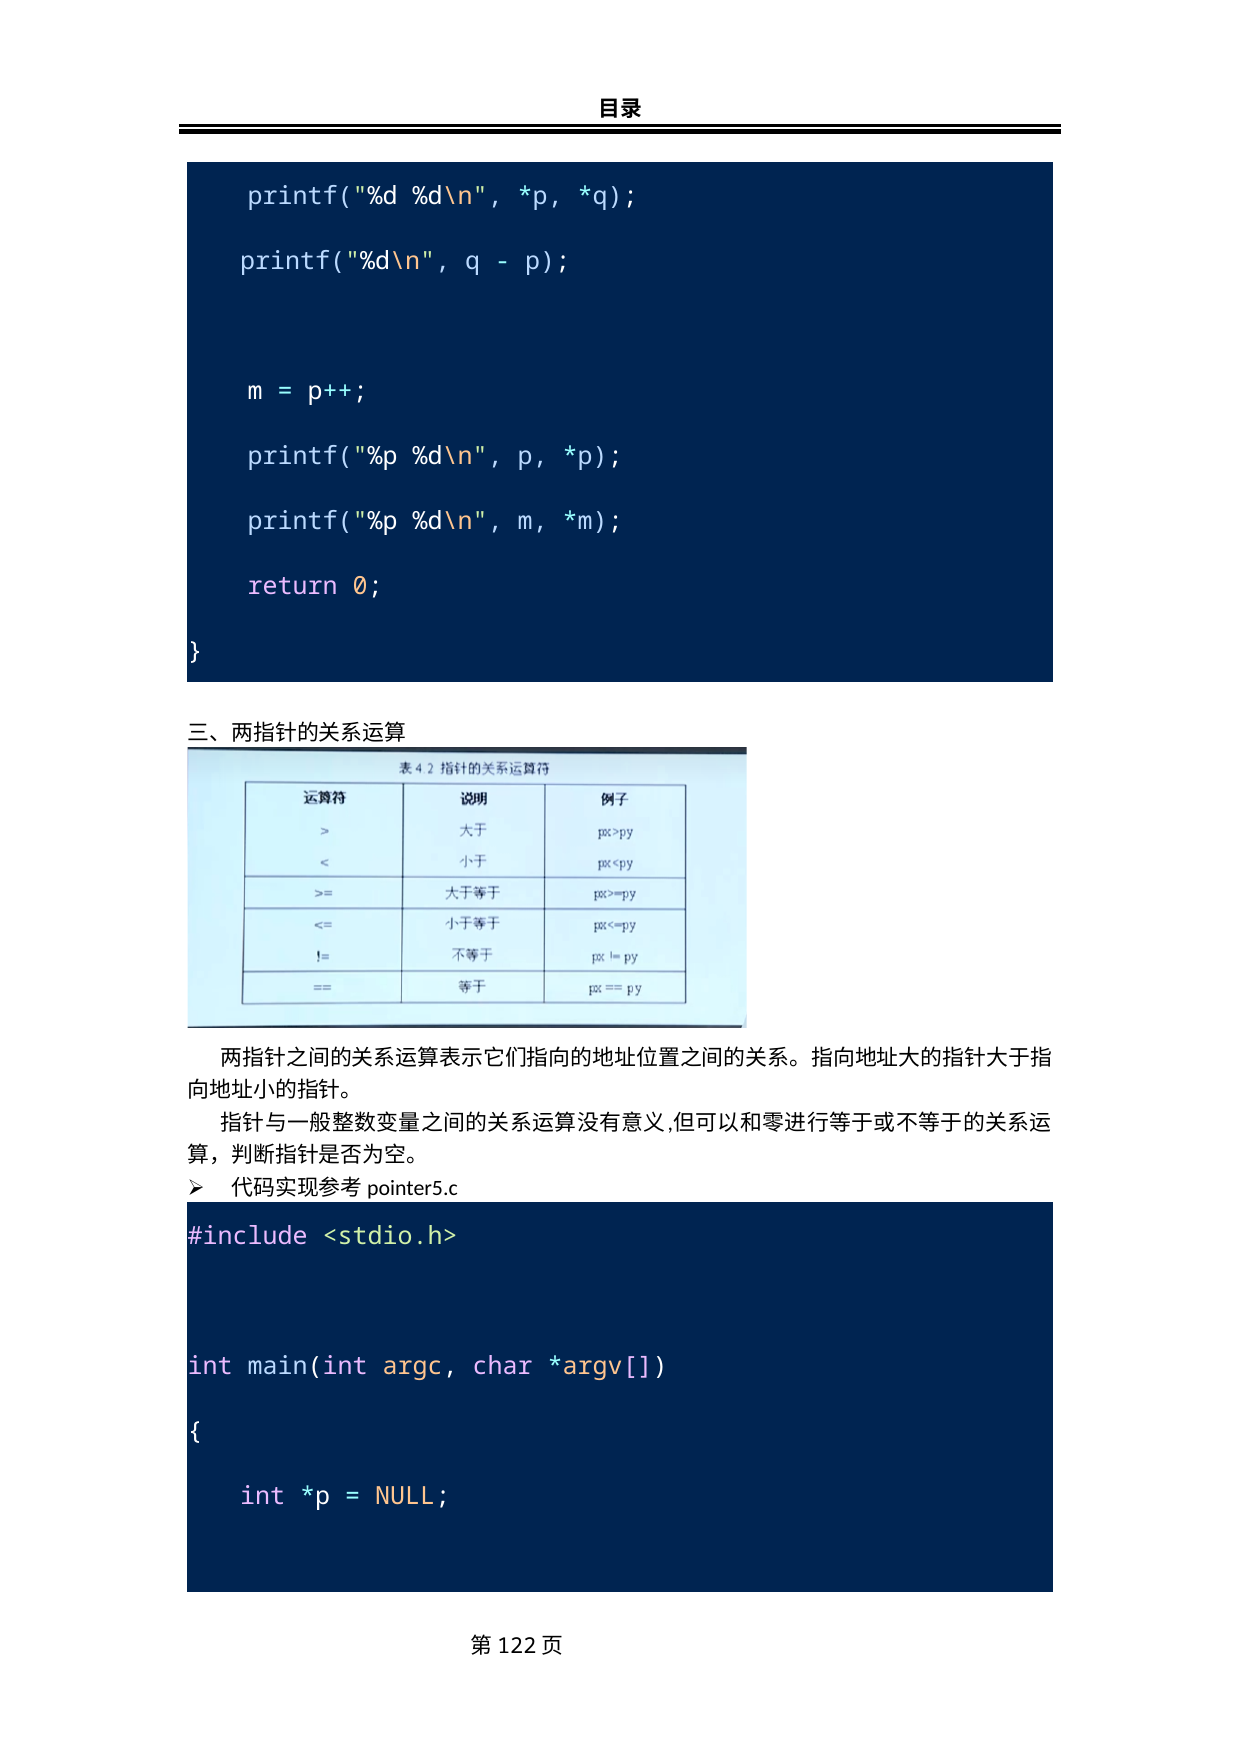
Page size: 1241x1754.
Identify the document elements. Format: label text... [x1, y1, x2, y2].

text printf("%p %d\n", p, *p); [187, 422, 1053, 487]
text int main(int argc, char *argv[]) [187, 1332, 1053, 1397]
text int *p = NULL; [187, 1462, 1053, 1527]
list 两指针之间的关系运算表示它们指向的地址位置之间的关系。指向地址大的指针大于指向地址小的指针。 [187, 1039, 1053, 1104]
picture [187, 747, 747, 1028]
text printf("%d\n", q - p); [187, 227, 1053, 292]
text m = p++; [187, 357, 1053, 422]
text #include <stdio.h> [187, 1202, 1053, 1267]
list 代码实现参考pointer5.c [187, 1169, 1053, 1202]
text printf("%d %d\n", *p, *q); [187, 162, 1053, 227]
text return 0; [187, 552, 1053, 617]
list 指针与一般整数变量之间的关系运算没有意义,但可以和零进行等于或不等于的关系运算，判断指针是否为空。 [187, 1104, 1053, 1169]
text } [187, 617, 1053, 682]
text { [187, 1397, 1053, 1462]
text printf("%p %d\n", m, *m); [187, 487, 1053, 552]
list 三、两指针的关系运算 [187, 714, 1053, 747]
